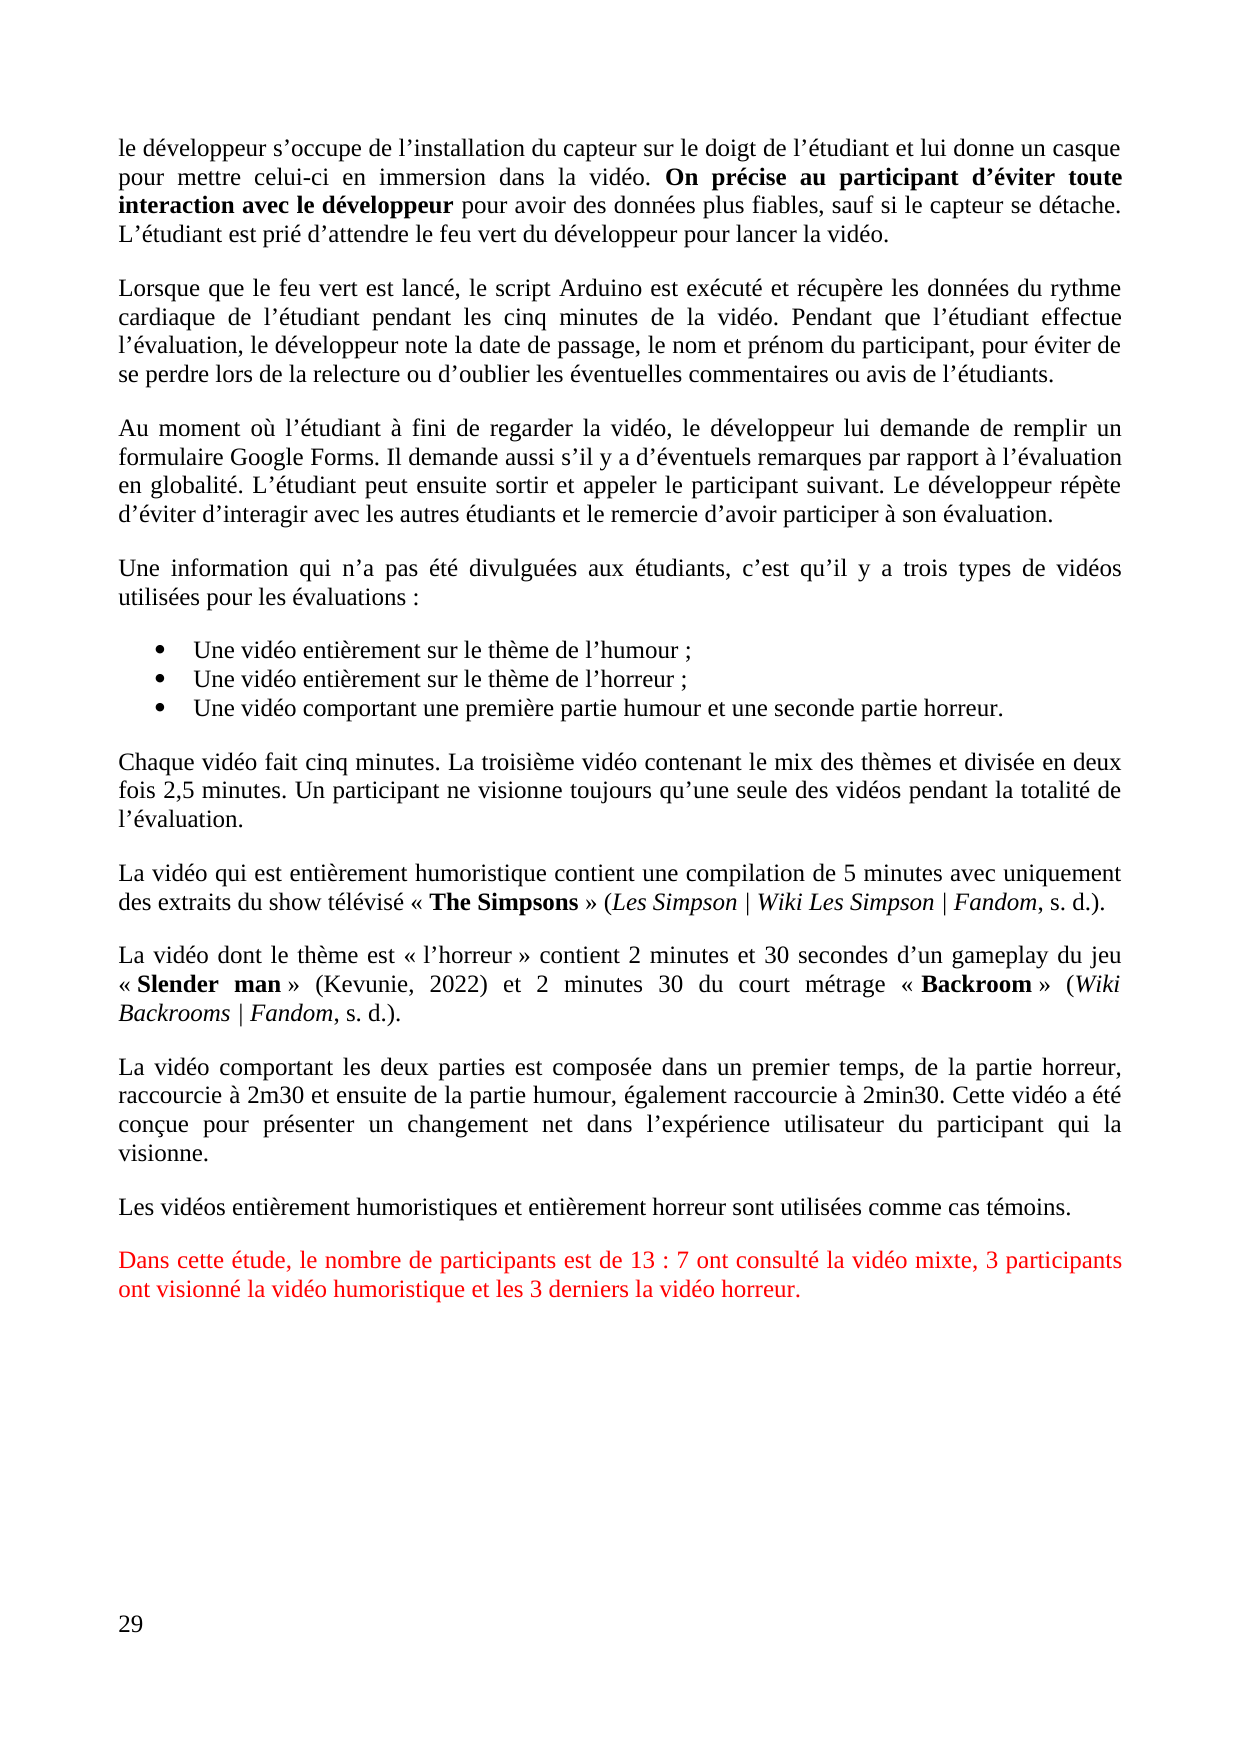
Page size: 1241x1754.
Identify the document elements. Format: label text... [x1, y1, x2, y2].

text Chaque vidéo fait cinq minutes. La troisième vidéo contenant le mix des thèmes et divisée en deux fois 2,5 minutes. Un participant ne visionne toujours qu’une seule des vidéos pendant la totalité de l’évaluation. [118, 747, 1123, 833]
list Une vidéo entièrement sur le thème de l’humour ; [156, 635, 1123, 664]
text Au moment où l’étudiant à fini de regarder la vidéo, le développeur lui demande de remplir un formulaire Google Forms. Il demande aussi s’il y a d’éventuels remarques par rapport à l’évaluation en globalité. L’étudiant peut ensuite sortir et appeler le participant suivant. Le développeur répète d’éviter d’interagir avec les autres étudiants et le remercie d’avoir participer à son évaluation. [118, 413, 1123, 528]
list Une vidéo entièrement sur le thème de l’horreur ; [156, 664, 1123, 693]
text Les vidéos entièrement humoristiques et entièrement horreur sont utilisées comme cas témoins. [118, 1192, 1123, 1220]
list Une vidéo comportant une première partie humour et une seconde partie horreur. [156, 693, 1123, 722]
text La vidéo dont le thème est « l’horreur » contient 2 minutes et 30 secondes d’un gameplay du jeu « Slender man » (Kevunie, 2022) et 2 minutes 30 du court métrage « Backroom » (Wiki Backrooms | Fandom, s. d.). [118, 940, 1123, 1027]
text La vidéo comportant les deux parties est composée dans un premier temps, de la partie horreur, raccourcie à 2m30 et ensuite de la partie humour, également raccourcie à 2min30. Cette vidéo a été conçue pour présenter un changement net dans l’expérience utilisateur du participant qui la visionne. [118, 1052, 1123, 1167]
text Une information qui n’a pas été divulguées aux étudiants, c’est qu’il y a trois types de vidéos utilisées pour les évaluations : [118, 553, 1123, 610]
text Dans cette étude, le nombre de participants est de 13 : 7 ont consulté la vidéo mixte, 3 participants ont visionné la vidéo humoristique et les 3 derniers la vidéo horreur. [118, 1245, 1123, 1303]
text La vidéo qui est entièrement humoristique contient une compilation de 5 minutes avec uniquement des extraits du show télévisé « The Simpsons » (Les Simpson | Wiki Les Simpson | Fandom, s. d.). [118, 858, 1123, 915]
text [118, 133, 1123, 248]
text Lorsque que le feu vert est lancé, le script Arduino est exécuté et récupère les données du rythme cardiaque de l’étudiant pendant les cinq minutes de la vidéo. Pendant que l’étudiant effectue l’évaluation, le développeur note la date de passage, le nom et prénom du participant, pour éviter de se perdre lors de la relecture ou d’oublier les éventuelles commentaires ou avis de l’étudiants. [118, 273, 1123, 388]
